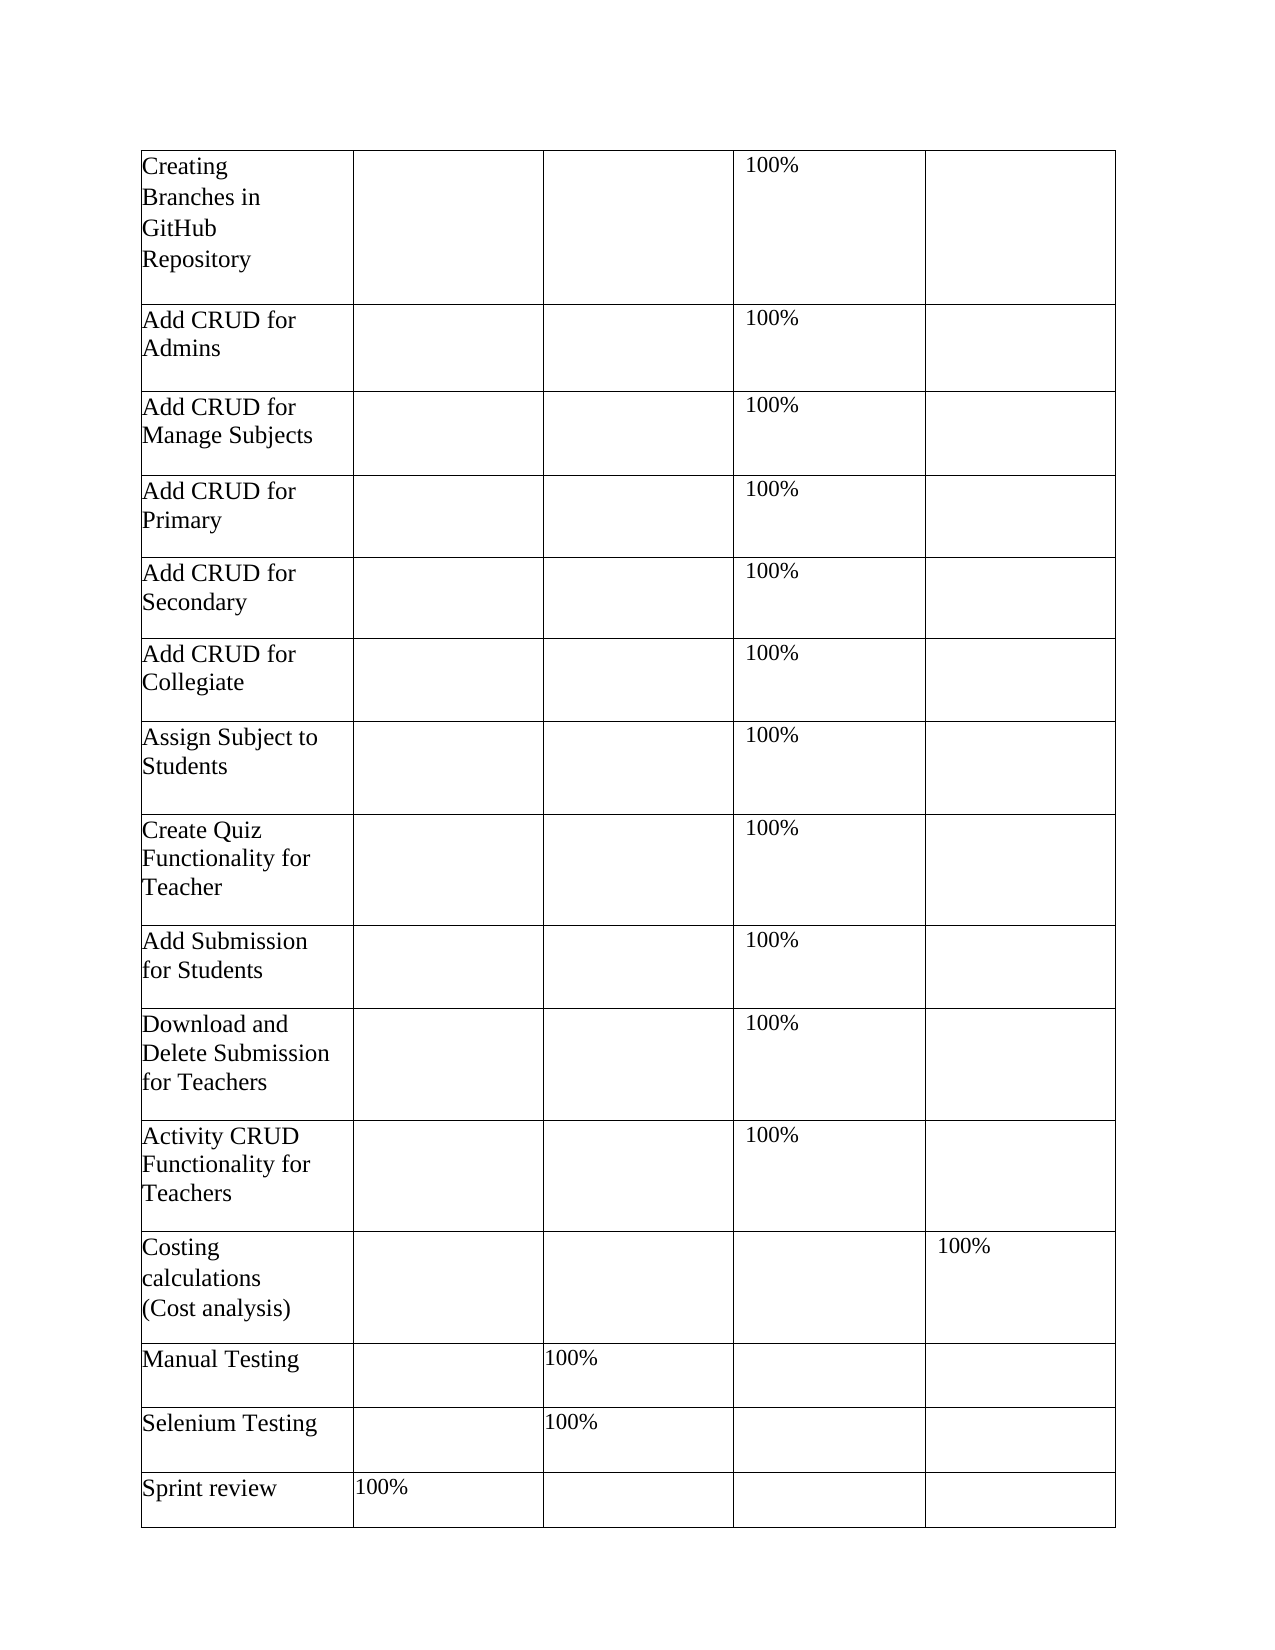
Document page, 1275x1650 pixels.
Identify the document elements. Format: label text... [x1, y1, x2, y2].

table_cell Add CRUD for Collegiate [142, 639, 353, 721]
table_cell [544, 722, 733, 814]
table_cell Add CRUD for Primary [142, 476, 353, 557]
table_cell [544, 305, 733, 391]
table_cell [734, 1473, 925, 1527]
table_cell 100% [734, 722, 925, 814]
table_cell Costing calculations (Cost analysis) [142, 1232, 353, 1342]
table_header 100% [734, 151, 925, 304]
table_cell 100% [544, 1408, 733, 1472]
table_cell [354, 815, 543, 925]
table_cell Add Submission for Students [142, 926, 353, 1008]
table_cell [926, 392, 1115, 475]
table_header Creating Branches in GitHub Repository [142, 151, 353, 304]
table_cell 100% [926, 1232, 1115, 1342]
table_cell Add CRUD for Secondary [142, 558, 353, 637]
table_cell 100% [734, 392, 925, 475]
table_header [926, 151, 1115, 304]
table_cell [544, 926, 733, 1008]
table_cell [544, 1121, 733, 1231]
table_cell [354, 1344, 543, 1407]
table_cell [544, 476, 733, 557]
table_cell [544, 392, 733, 475]
table_cell [354, 722, 543, 814]
table_cell [544, 558, 733, 637]
table_cell 100% [734, 476, 925, 557]
table_cell [354, 1232, 543, 1342]
table_cell [354, 639, 543, 721]
table_cell Selenium Testing [142, 1408, 353, 1472]
table_cell [354, 392, 543, 475]
table_cell Download and Delete Submission for Teachers [142, 1009, 353, 1119]
table_cell [354, 305, 543, 391]
table_cell 100% [544, 1344, 733, 1407]
table_cell [926, 476, 1115, 557]
table_cell [354, 1009, 543, 1119]
table_cell [926, 1344, 1115, 1407]
table_cell [734, 1344, 925, 1407]
table_cell 100% [354, 1473, 543, 1527]
table_cell [544, 1009, 733, 1119]
table_header [544, 151, 733, 304]
table_cell Sprint review [142, 1473, 353, 1527]
table_cell [926, 305, 1115, 391]
table_cell Assign Subject to Students [142, 722, 353, 814]
table_cell [354, 926, 543, 1008]
table_header [354, 151, 543, 304]
table_cell Manual Testing [142, 1344, 353, 1407]
table_cell Add CRUD for Admins [142, 305, 353, 391]
table_cell [354, 1408, 543, 1472]
table_cell 100% [734, 815, 925, 925]
table_cell [544, 1473, 733, 1527]
table_cell [926, 639, 1115, 721]
table_cell 100% [734, 926, 925, 1008]
table_cell [354, 476, 543, 557]
table_cell Activity CRUD Functionality for Teachers [142, 1121, 353, 1231]
table_cell [734, 1408, 925, 1472]
table_cell [544, 639, 733, 721]
table_cell [926, 1473, 1115, 1527]
table_cell [926, 1009, 1115, 1119]
table_cell Add CRUD for Manage Subjects [142, 392, 353, 475]
table_cell [926, 1408, 1115, 1472]
table_cell [926, 722, 1115, 814]
table_cell [926, 1121, 1115, 1231]
table_cell 100% [734, 305, 925, 391]
table_cell [544, 815, 733, 925]
table_cell [926, 815, 1115, 925]
table_cell [734, 1232, 925, 1342]
table_cell [926, 926, 1115, 1008]
table_cell [926, 558, 1115, 637]
table_cell [544, 1232, 733, 1342]
table_cell 100% [734, 1009, 925, 1119]
table_cell 100% [734, 558, 925, 637]
table_cell Create Quiz Functionality for Teacher [142, 815, 353, 925]
table_cell 100% [734, 1121, 925, 1231]
table_cell [354, 1121, 543, 1231]
table_cell 100% [734, 639, 925, 721]
table_cell [354, 558, 543, 637]
